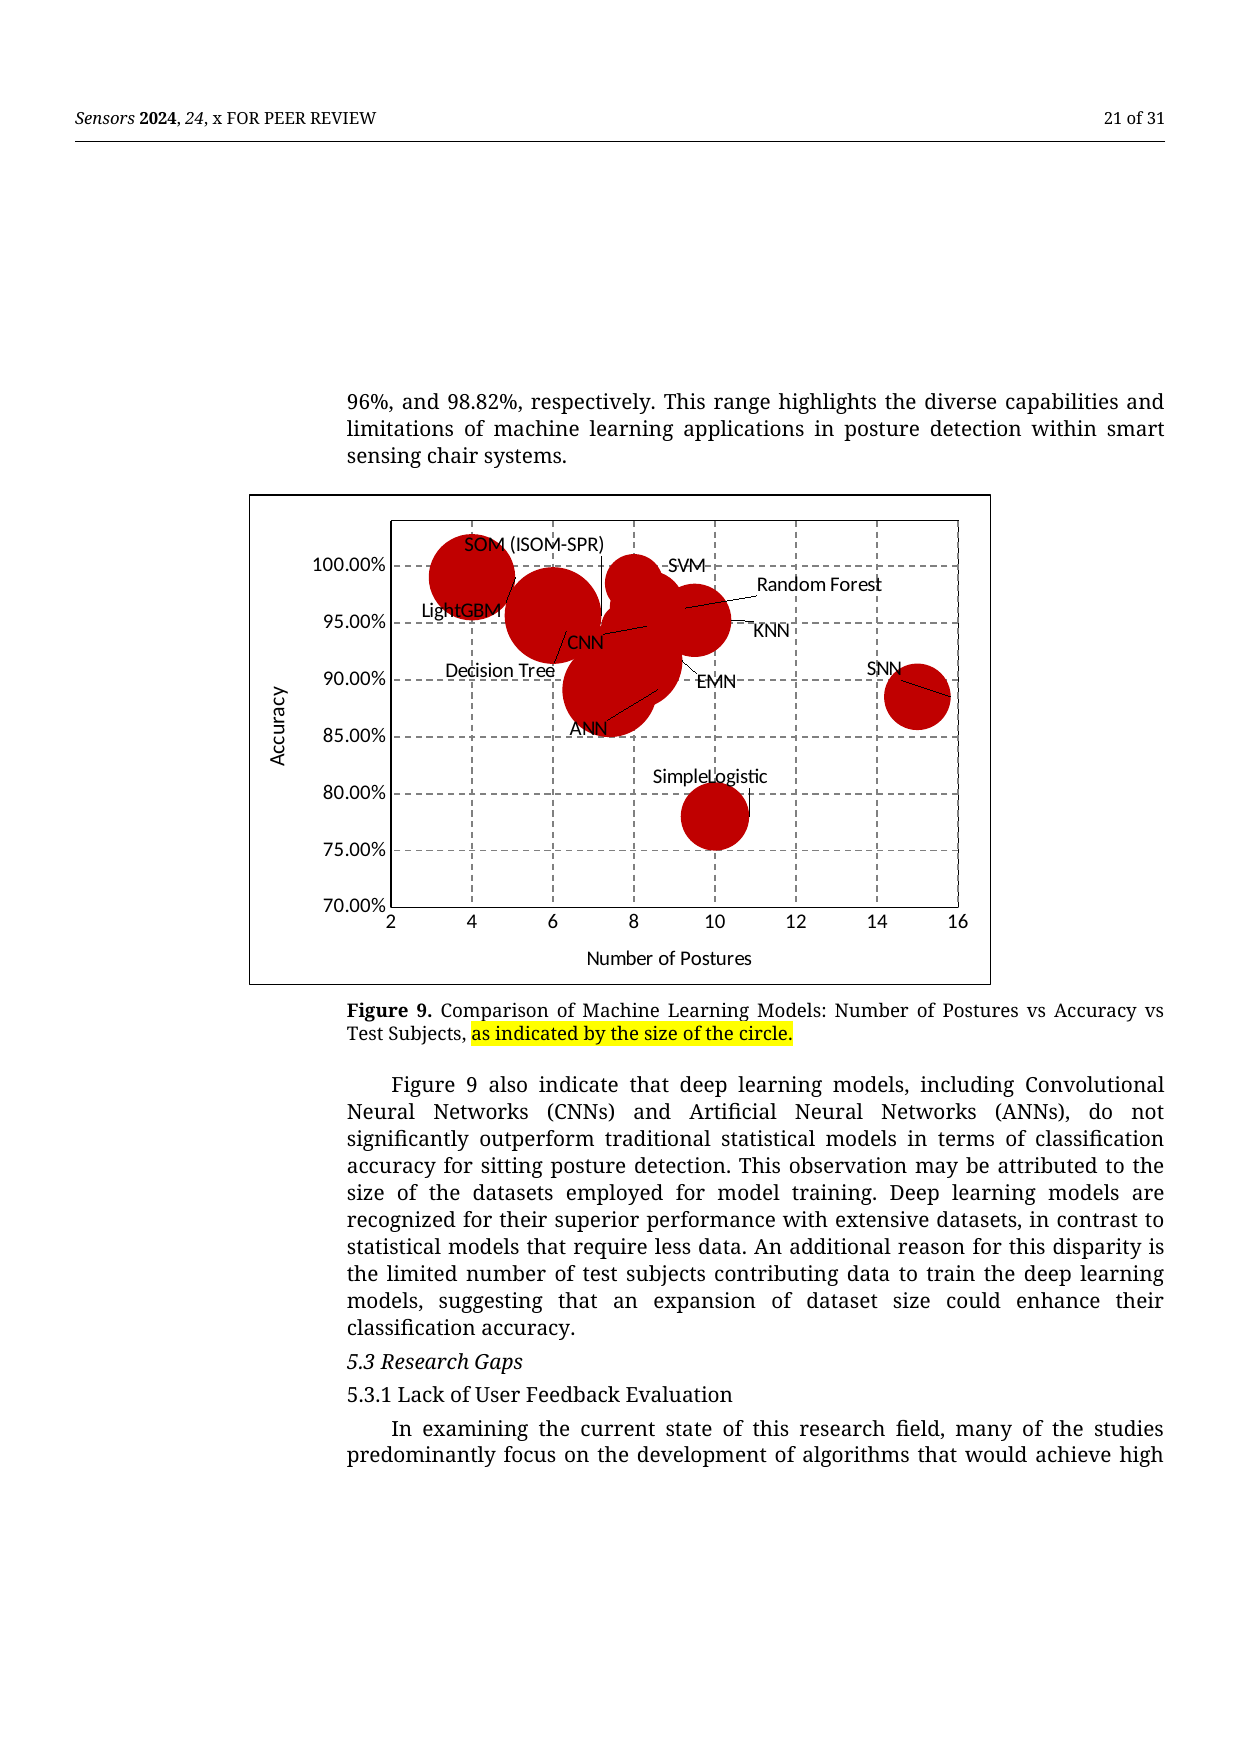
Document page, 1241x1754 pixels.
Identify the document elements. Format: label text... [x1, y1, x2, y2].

text Figure 9 also indicate that deep learning models, including Convolutional Neural Networks (CNNs) and Artificial Neural Networks (ANNs), do not significantly outperform traditional statistical models in terms of classification accuracy for sitting posture detection. This observation may be attributed to the size of the datasets employed for model training. Deep learning models are recognized for their superior performance with extensive datasets, in contrast to statistical models that require less data. An additional reason for this disparity is the limited number of test subjects contributing data to train the deep learning models, suggesting that an expansion of dataset size could enhance their classification accuracy. [347, 1071, 1165, 1342]
subtitle 5.3.1 Lack of User Feedback Evaluation [347, 1381, 1165, 1408]
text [347, 1414, 1165, 1469]
subtitle 5.3 Research Gaps [347, 1348, 1165, 1375]
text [347, 388, 1165, 469]
text Figure 9. Comparison of Machine Learning Models: Number of Postures vs Accuracy vs Test Subjects, as indicated by the size of the circle. [347, 998, 1165, 1046]
